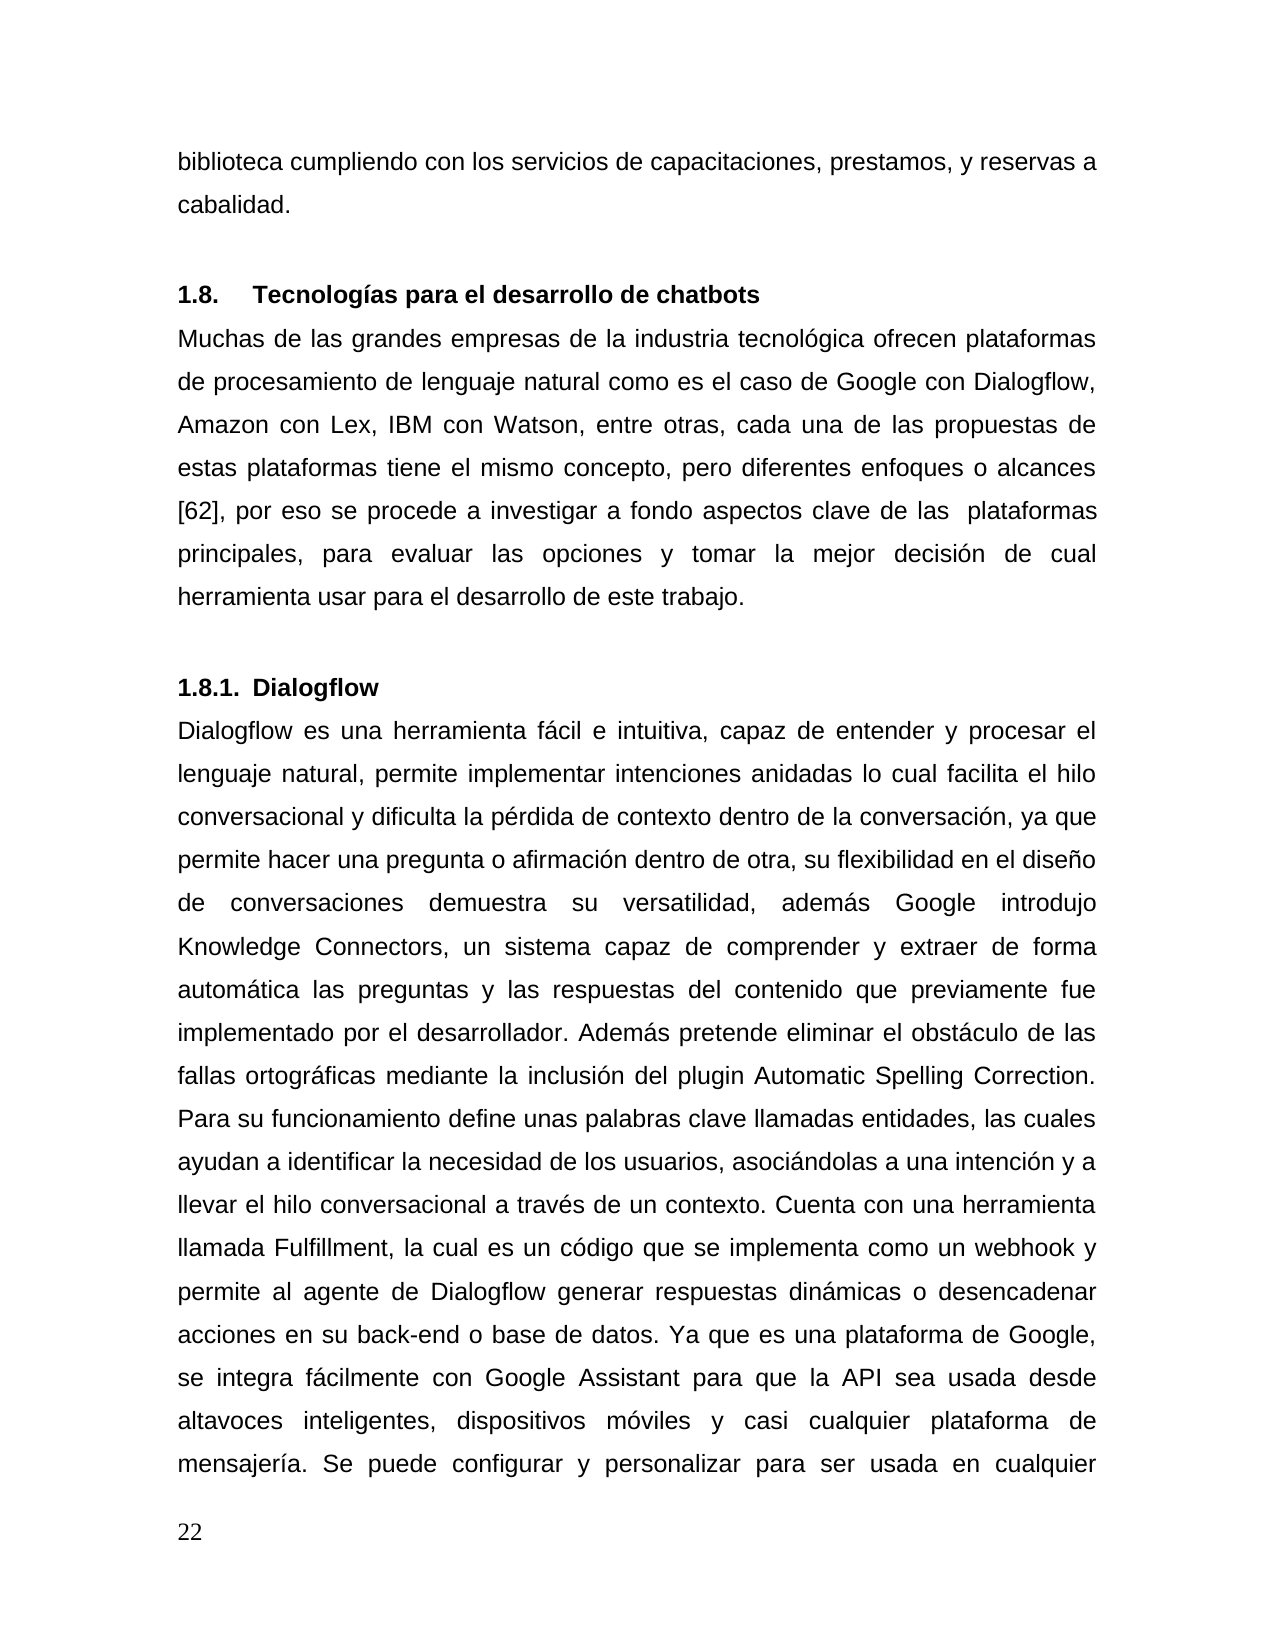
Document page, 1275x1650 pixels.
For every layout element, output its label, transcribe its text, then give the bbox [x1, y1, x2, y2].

subtitle Tecnologías para el desarrollo de chatbots [177, 281, 1098, 309]
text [177, 147, 1098, 219]
text Muchas de las grandes empresas de la industria tecnológica ofrecen plataformas de procesamiento de lenguaje natural como es el caso de Google con Dialogflow, Amazon con Lex, IBM con Watson, entre otras, cada una de las propuestas de estas plataformas tiene el mismo concepto, pero diferentes enfoques o alcances [62], por eso se procede a investigar a fondo aspectos clave de las plataformas principales, para evaluar las opciones y tomar la mejor decisión de cual herramienta usar para el desarrollo de este trabajo. [177, 324, 1098, 611]
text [177, 716, 1098, 1478]
subtitle Dialogflow [177, 673, 1098, 702]
